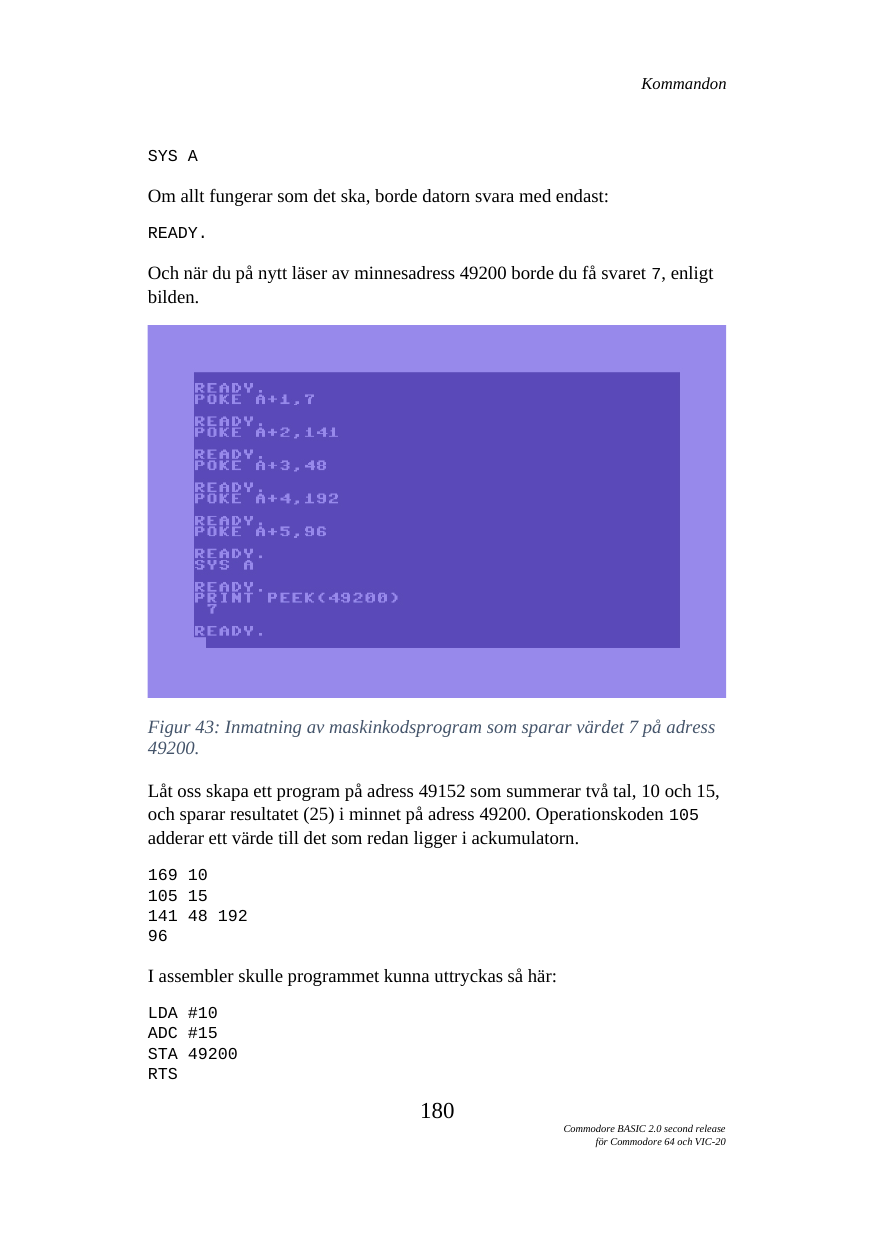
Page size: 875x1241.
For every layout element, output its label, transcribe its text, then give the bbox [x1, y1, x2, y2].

text Och när du på nytt läser av minnesadress 49200 borde du få svaret 7, enligt bilden. [148, 262, 726, 307]
text LDA #10 ADC #15 STA 49200 RTS [148, 1004, 726, 1084]
text I assembler skulle programmet kunna uttryckas så här: [148, 965, 726, 986]
text Låt oss skapa ett program på adress 49152 som summerar två tal, 10 och 15, och sparar resultatet (25) i minnet på adress 49200. Operationskoden 105 adderar ett värde till det som redan ligger i ackumulatorn. [148, 779, 726, 848]
picture [147, 325, 727, 698]
text SYS A [148, 148, 726, 167]
text 169 10 105 15 141 48 192 96 [148, 867, 726, 947]
text Figur 43: Inmatning av maskinkodsprogram som sparar värdet 7 på adress 49200. [148, 716, 726, 759]
text Om allt fungerar som det ska, borde datorn svara med endast: [148, 185, 726, 206]
text READY. [148, 224, 726, 243]
